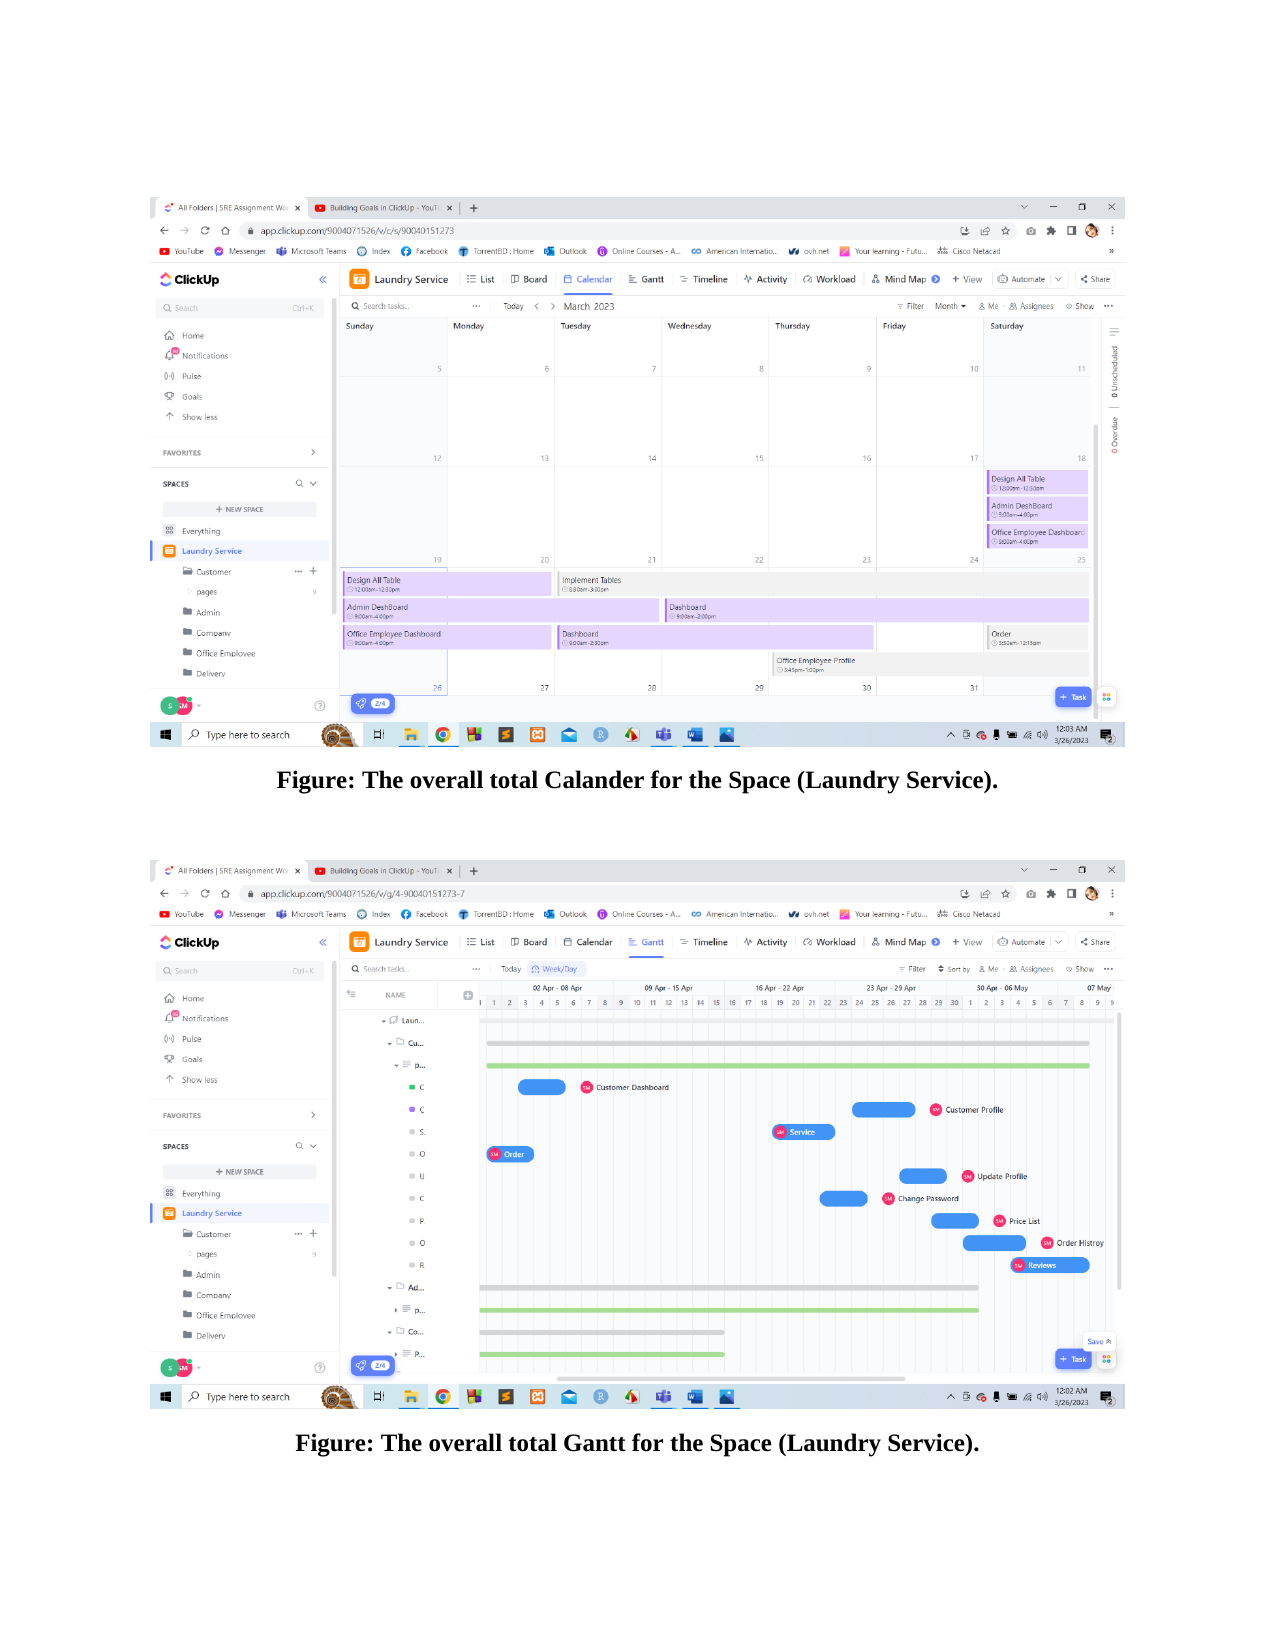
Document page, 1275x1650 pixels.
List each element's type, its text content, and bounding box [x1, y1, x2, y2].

text Figure: The overall total Calander for the Space (Laundry Service). [150, 765, 1125, 794]
picture [150, 197, 1125, 747]
text Figure: The overall total Gantt for the Space (Laundry Service). [150, 1428, 1125, 1456]
picture [150, 860, 1125, 1409]
